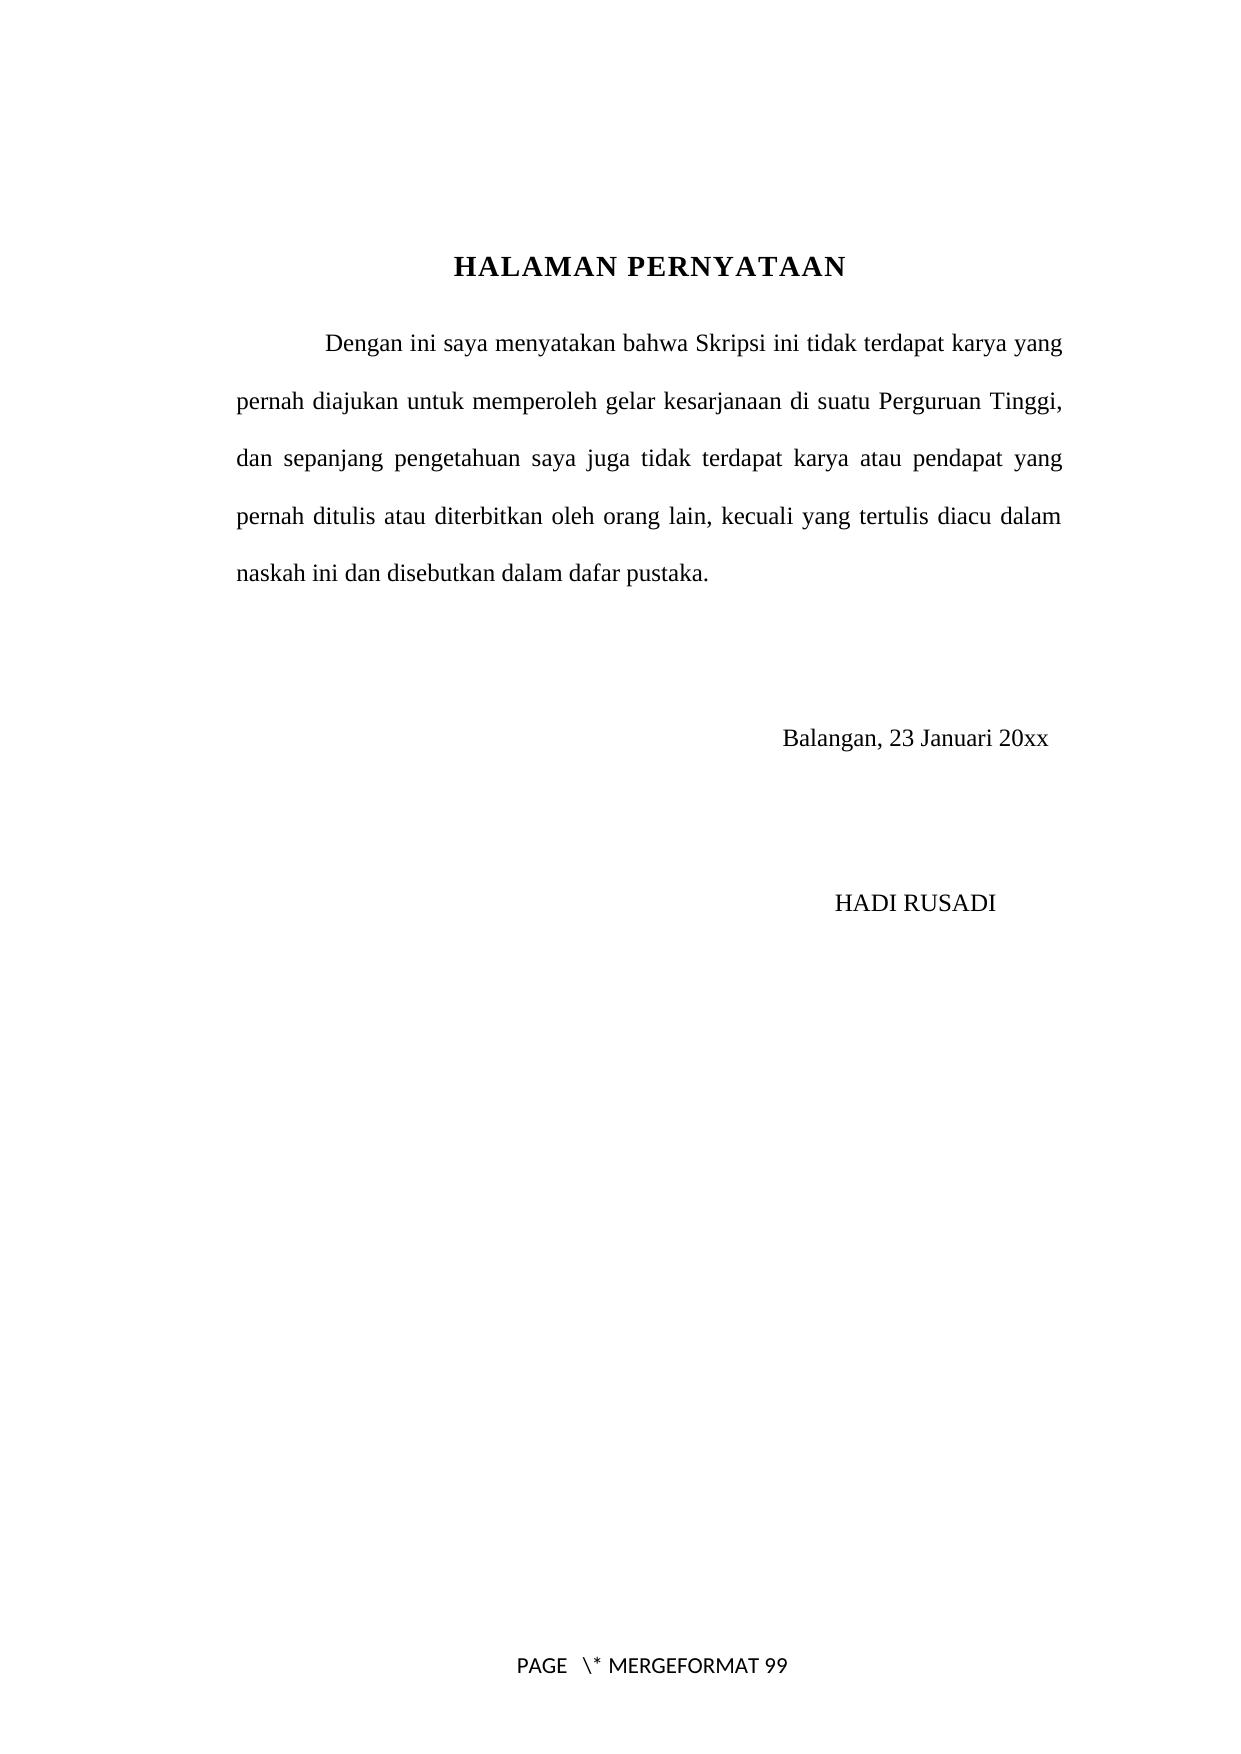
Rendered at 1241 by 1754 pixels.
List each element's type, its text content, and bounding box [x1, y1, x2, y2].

title HALAMAN PERNYATAAN [236, 249, 1063, 282]
text Balangan, 23 Januari 20xx [768, 723, 1063, 752]
text HADI RUSADI [768, 888, 1063, 917]
text Dengan ini saya menyatakan bahwa Skripsi ini tidak terdapat karya yang pernah diajukan untuk memperoleh gelar kesarjanaan di suatu Perguruan Tinggi, dan sepanjang pengetahuan saya juga tidak terdapat karya atau pendapat yang pernah ditulis atau diterbitkan oleh orang lain, kecuali yang tertulis diacu dalam naskah ini dan disebutkan dalam dafar pustaka. [236, 328, 1063, 587]
